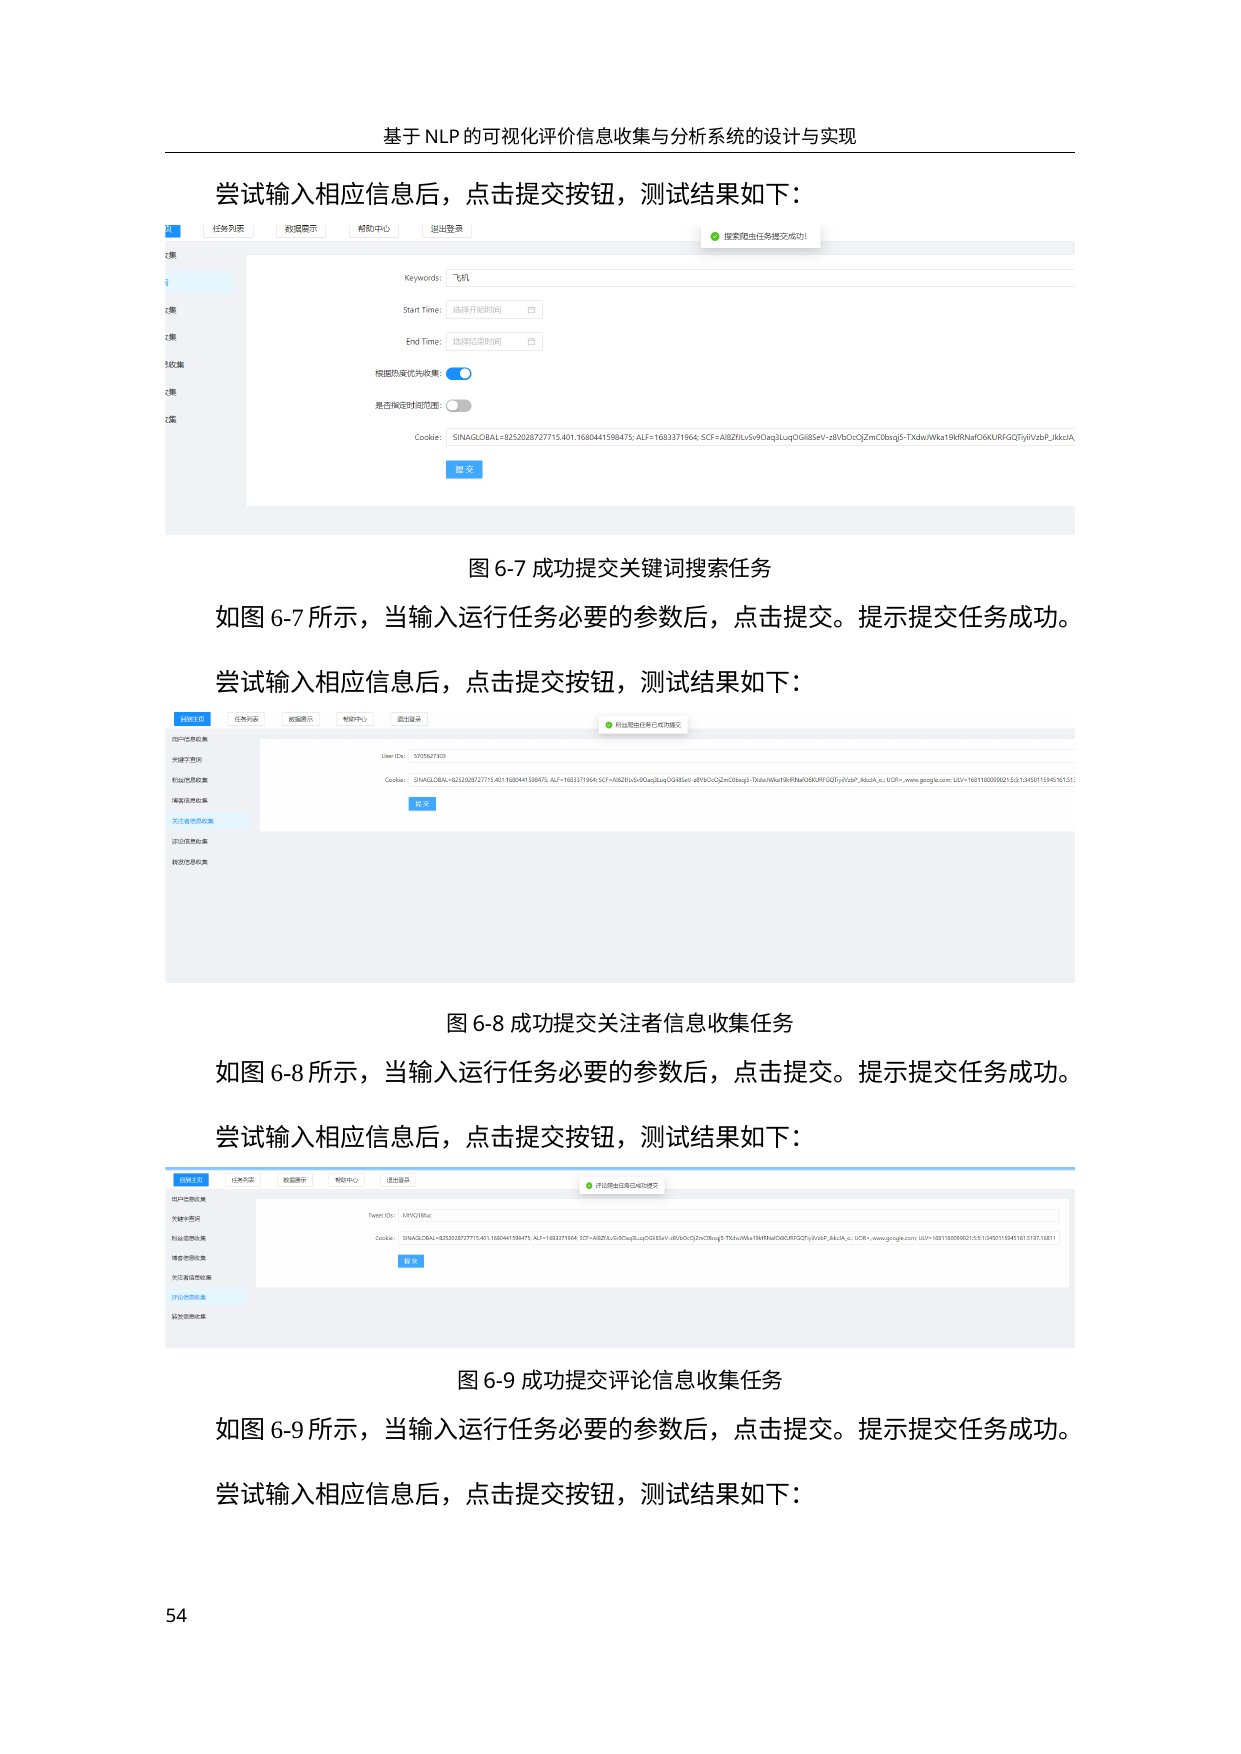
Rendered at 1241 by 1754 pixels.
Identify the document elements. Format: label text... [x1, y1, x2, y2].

text 图6-8 成功提交关注者信息收集任务 [165, 1005, 1075, 1038]
text 尝试输入相应信息后，点击提交按钮，测试结果如下： [165, 1460, 1075, 1525]
text 如图6-9所示，当输入运行任务必要的参数后，点击提交。提示提交任务成功。 [165, 1395, 1075, 1460]
picture [165, 1167, 1075, 1348]
text 如图6-7所示，当输入运行任务必要的参数后，点击提交。提示提交任务成功。 [165, 583, 1075, 648]
text 尝试输入相应信息后，点击提交按钮，测试结果如下： [165, 1103, 1075, 1167]
text 图6-7 成功提交关键词搜索任务 [165, 550, 1075, 583]
picture [165, 225, 1075, 535]
text 尝试输入相应信息后，点击提交按钮，测试结果如下： [165, 160, 1075, 225]
text 尝试输入相应信息后，点击提交按钮，测试结果如下： [165, 648, 1075, 712]
text 图6-9 成功提交评论信息收集任务 [165, 1363, 1075, 1395]
picture [165, 712, 1075, 983]
text 如图6-8所示，当输入运行任务必要的参数后，点击提交。提示提交任务成功。 [165, 1038, 1075, 1103]
